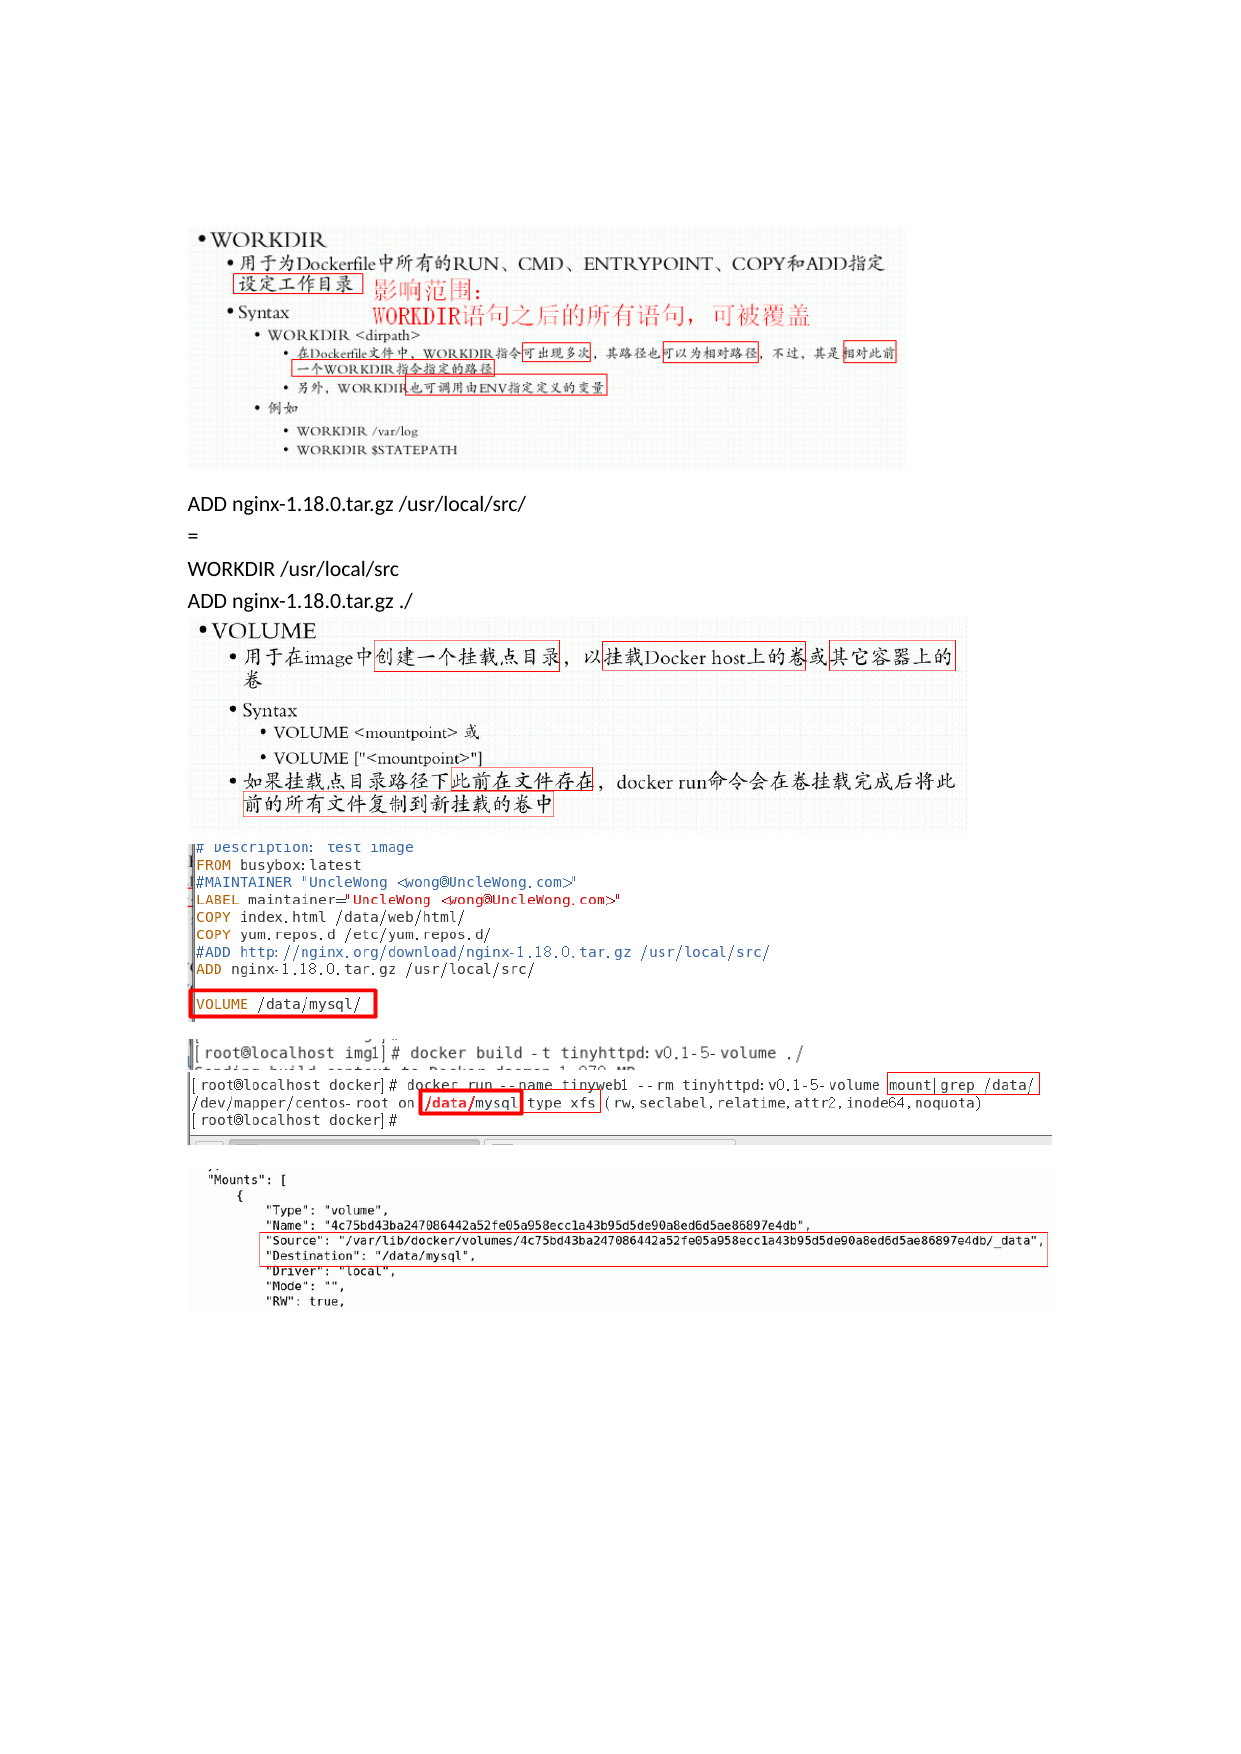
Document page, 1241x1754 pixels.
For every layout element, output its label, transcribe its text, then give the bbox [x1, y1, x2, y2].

picture [187, 1072, 1052, 1145]
text ADD nginx-1.18.0.tar.gz ./ [187, 584, 1053, 617]
text = [187, 519, 1053, 552]
picture [187, 844, 780, 1022]
picture [187, 1039, 835, 1070]
picture [187, 617, 968, 833]
picture [187, 227, 907, 470]
text ADD nginx-1.18.0.tar.gz /usr/local/src/ [187, 487, 1053, 519]
picture [187, 1169, 1053, 1311]
text WORKDIR /usr/local/src [187, 552, 1053, 584]
